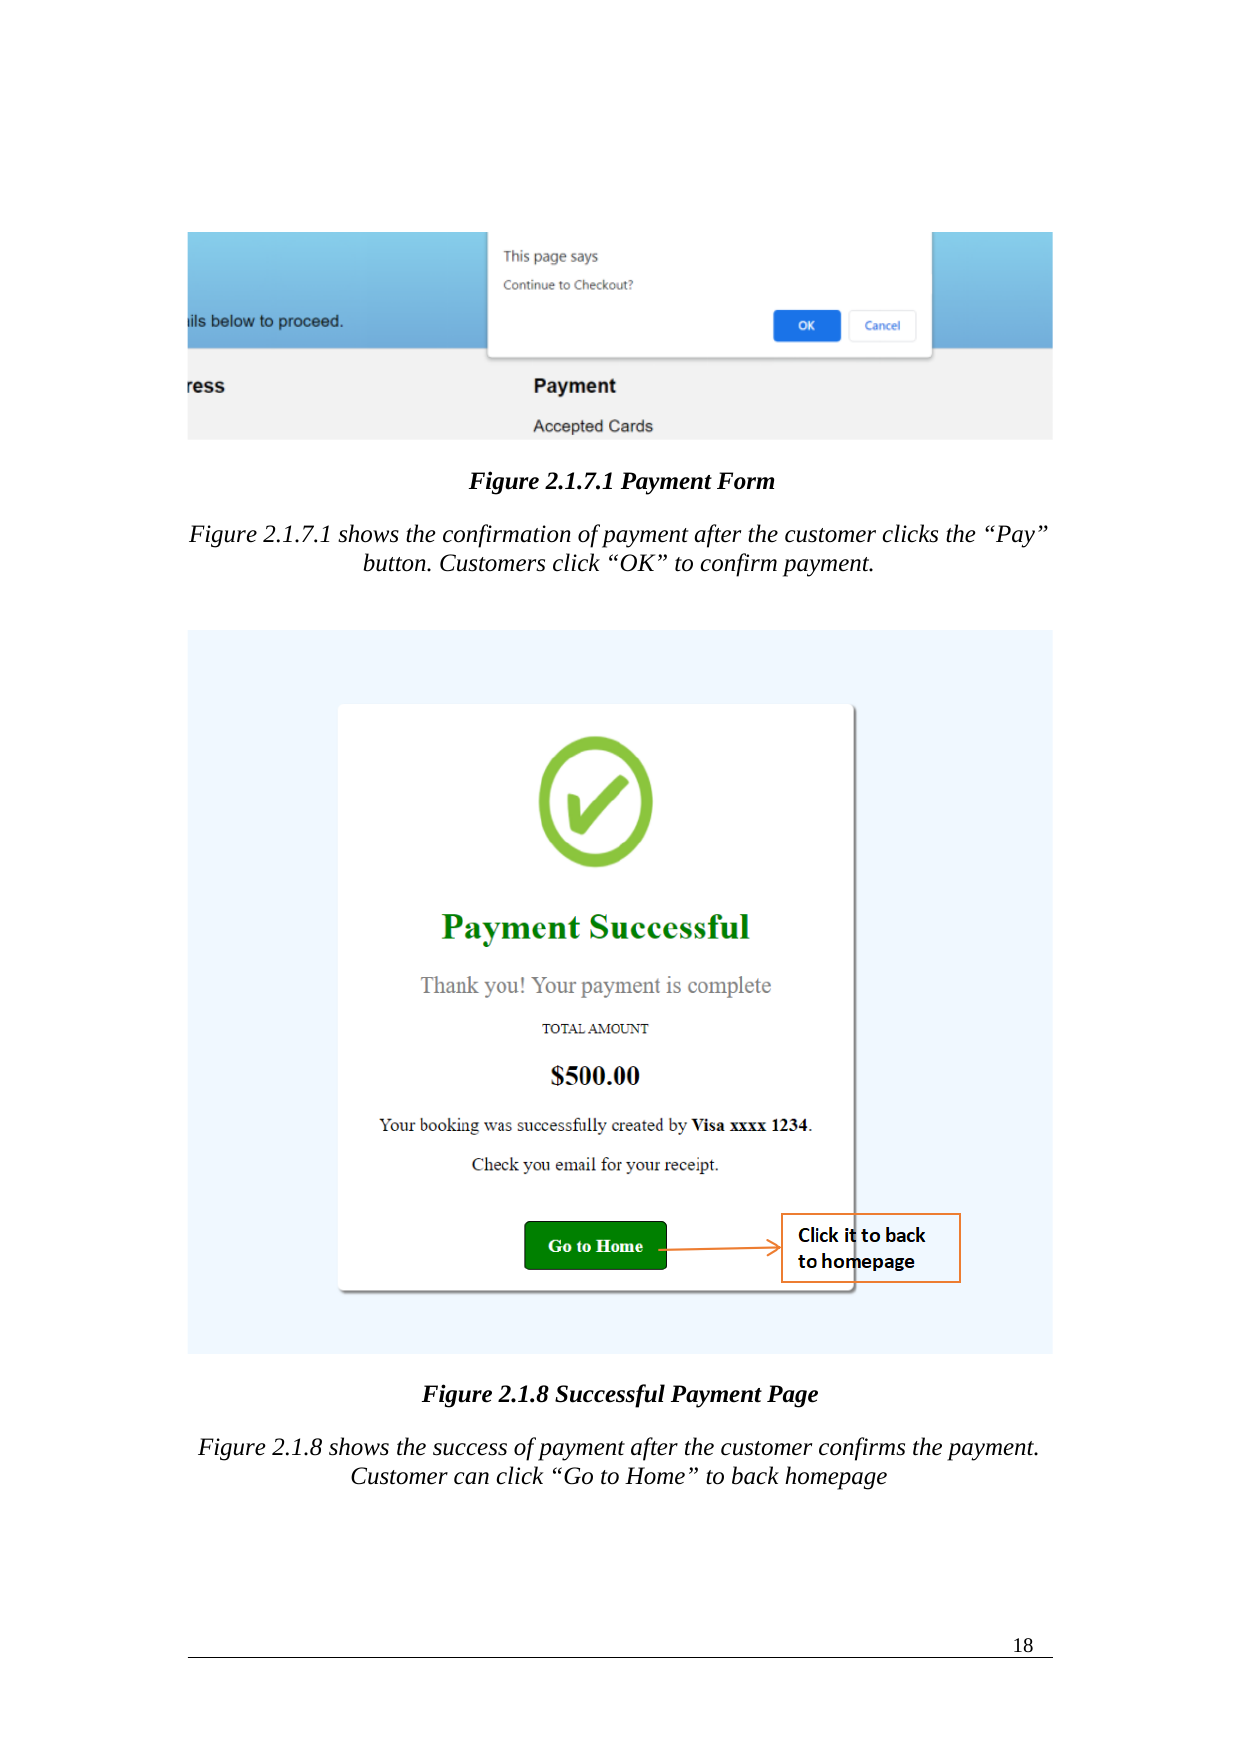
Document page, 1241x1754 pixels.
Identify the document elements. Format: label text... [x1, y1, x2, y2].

picture [187, 232, 1053, 441]
text Figure 2.1.7.1 Payment Form [187, 466, 1053, 494]
text Figure 2.1.8 Successful Payment Page [187, 1379, 1053, 1407]
text Figure 2.1.8 shows the success of payment after the customer confirms the payment. Customer can click “Go to Home” to back homepage [187, 1432, 1053, 1490]
text Figure 2.1.7.1 shows the confirmation of payment after the customer clicks the “Pay” button. Customers click “OK” to confirm payment. [187, 519, 1053, 577]
picture [187, 630, 1053, 1354]
